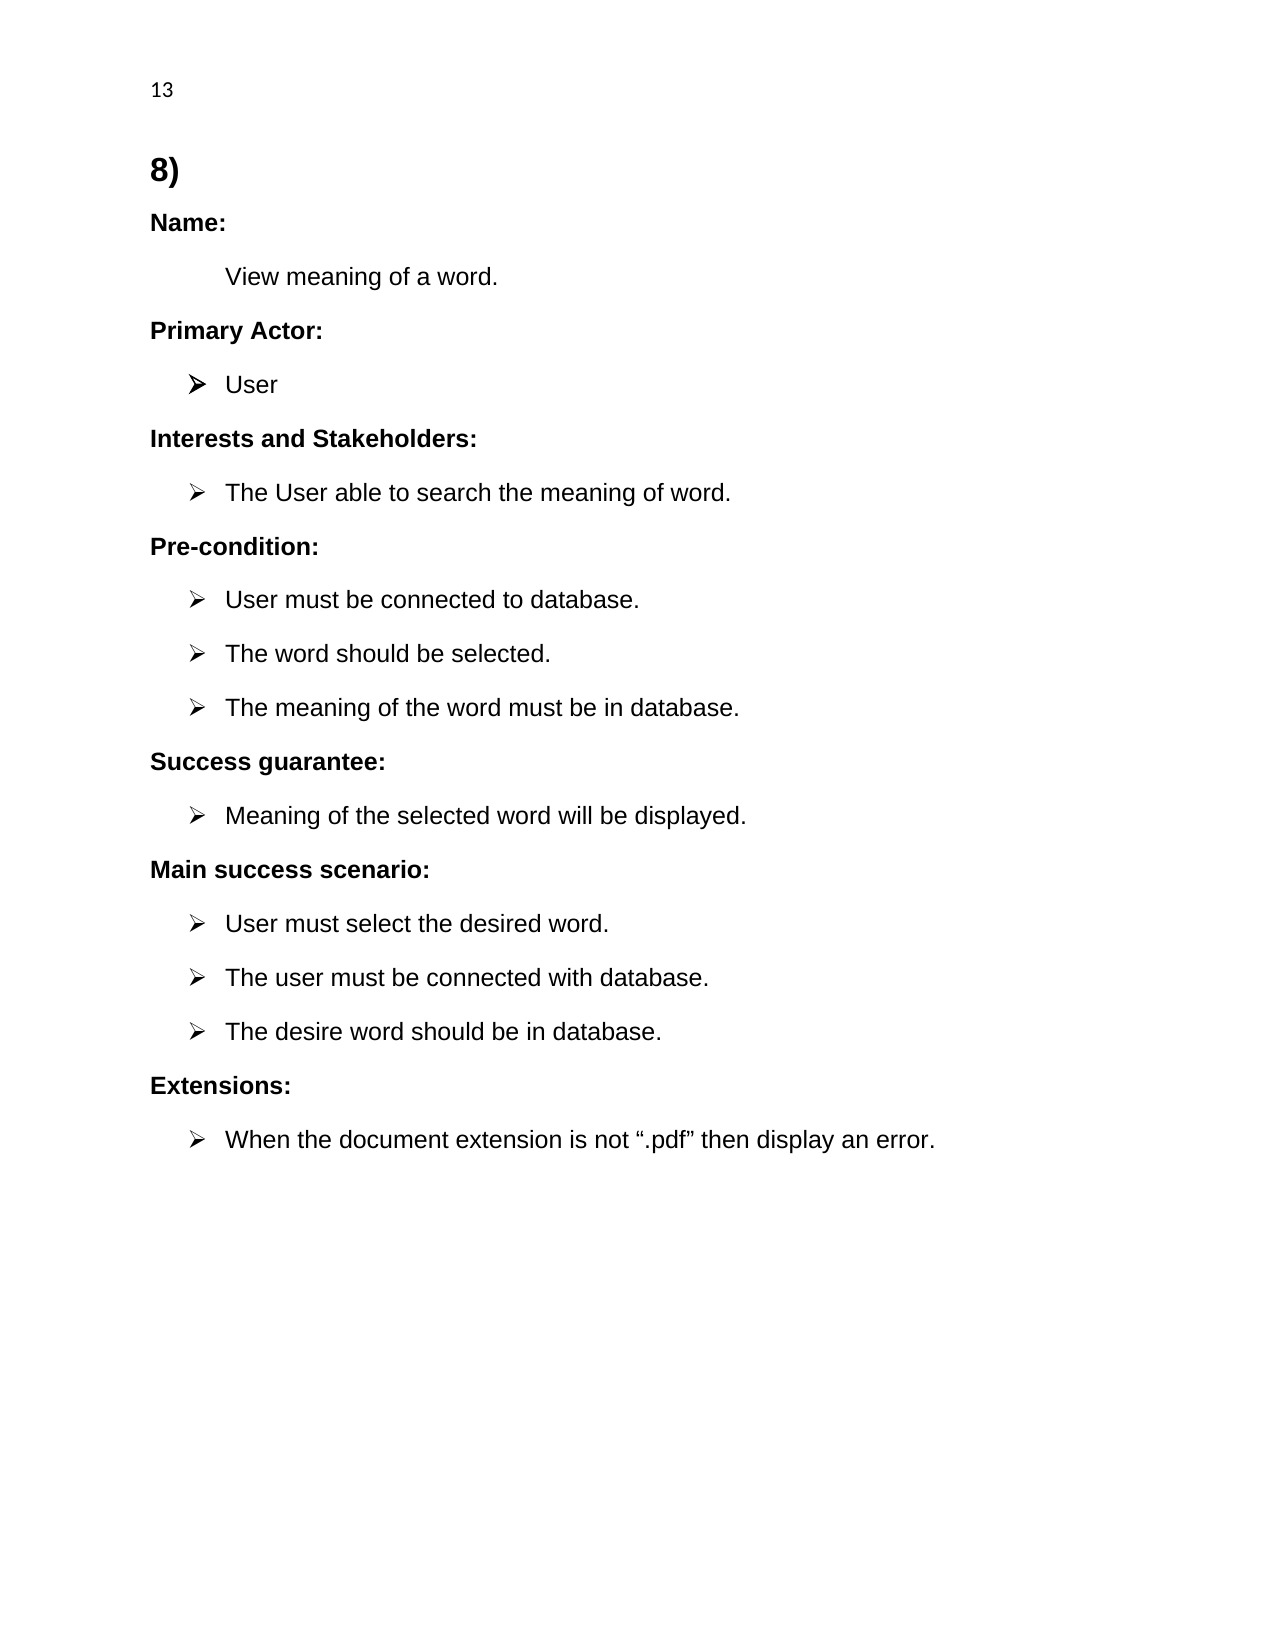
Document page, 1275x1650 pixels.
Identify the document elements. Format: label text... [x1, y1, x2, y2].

text Pre-condition: [150, 531, 1125, 560]
list The desire word should be in database. [187, 1017, 1125, 1046]
list User must select the desired word. [187, 909, 1125, 938]
list User [187, 370, 1125, 398]
text Extensions: [150, 1071, 1125, 1099]
list When the document extension is not “.pdf” then display an error. [187, 1124, 1125, 1153]
list The meaning of the word must be in database. [187, 693, 1125, 722]
list The word should be selected. [187, 639, 1125, 668]
list The User able to search the meaning of word. [150, 477, 1125, 506]
text Main success scenario: [150, 855, 1125, 884]
text View meaning of a word. [150, 262, 1125, 291]
text Primary Actor: [150, 316, 1125, 344]
list The user must be connected with database. [187, 963, 1125, 992]
text Interests and Stakeholders: [150, 424, 1125, 452]
text Success guarantee: [150, 747, 1125, 776]
list User must be connected to database. [187, 585, 1125, 614]
text 8) [150, 150, 1125, 188]
text Name: [150, 208, 1125, 237]
list Meaning of the selected word will be displayed. [187, 801, 1125, 830]
